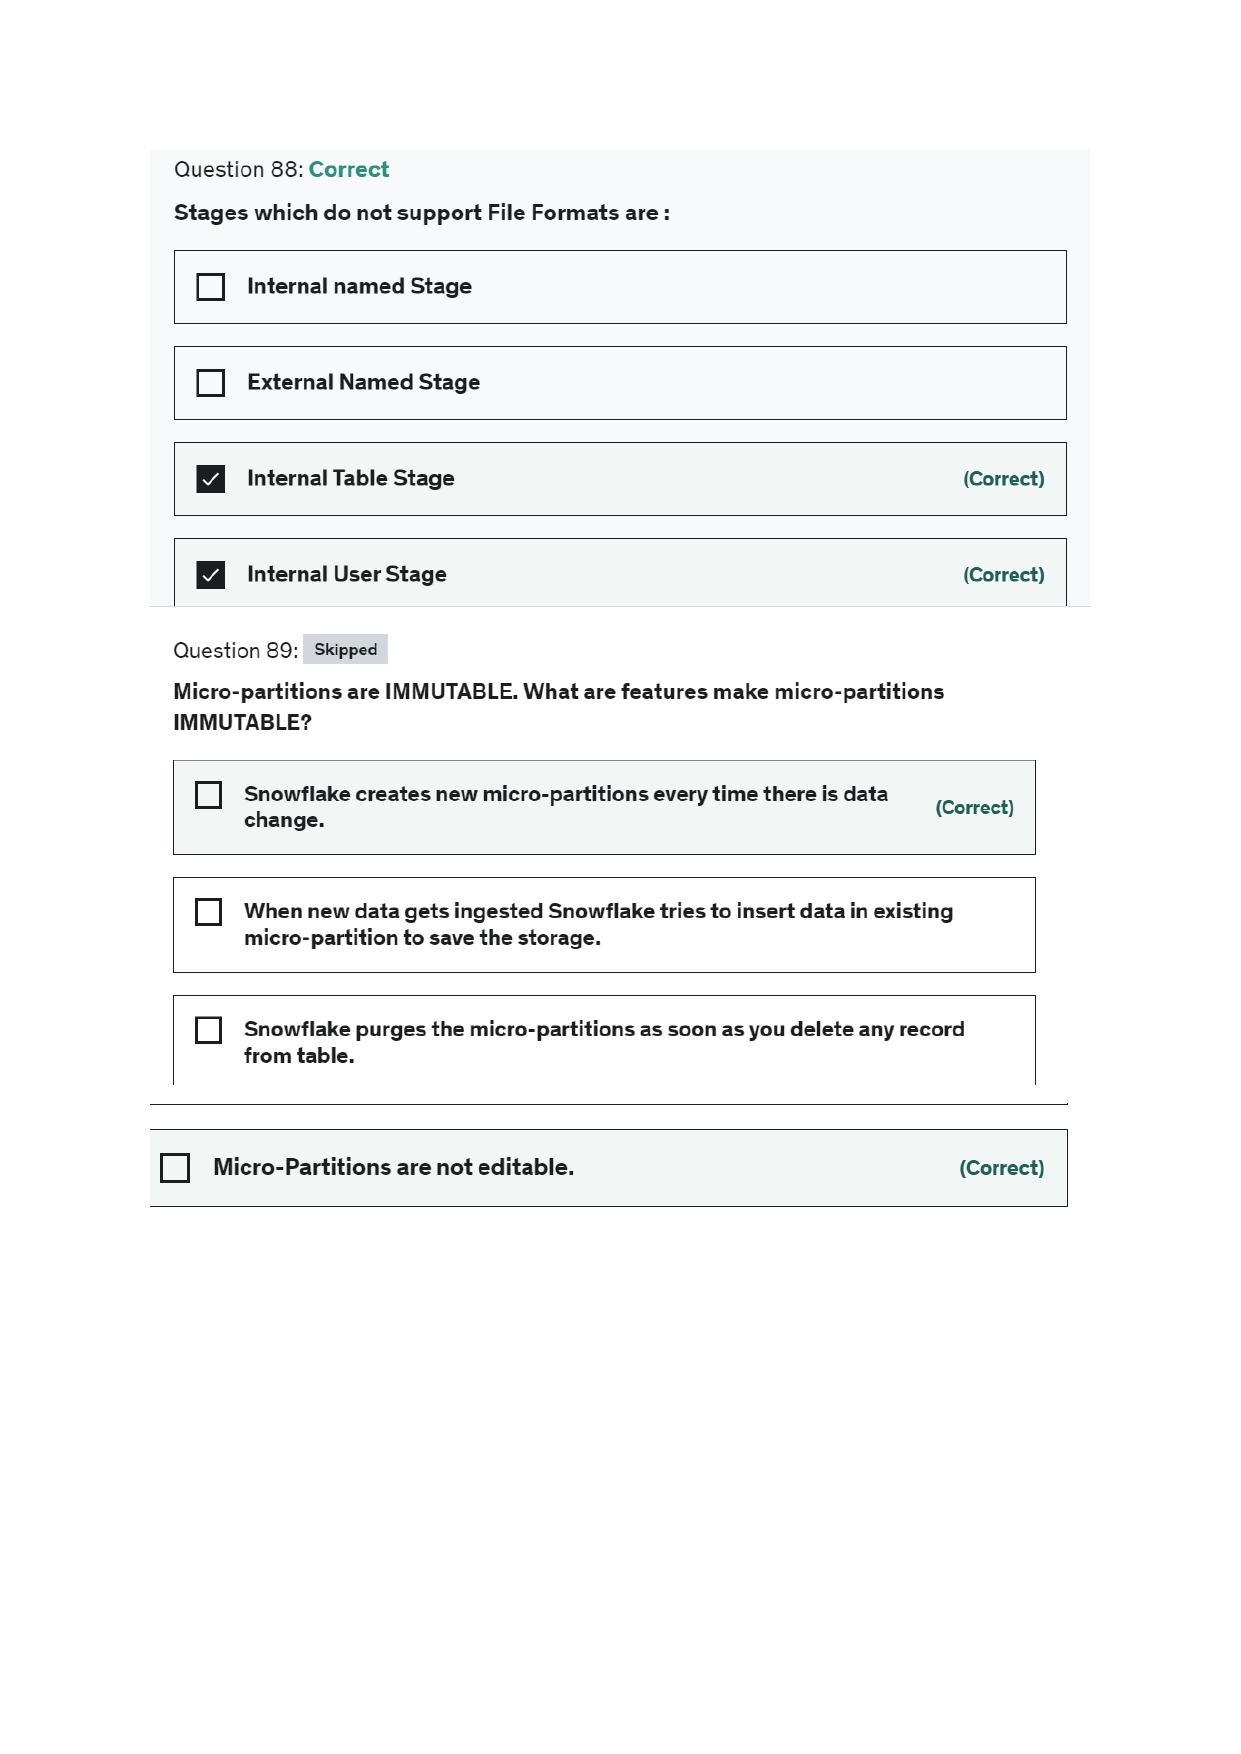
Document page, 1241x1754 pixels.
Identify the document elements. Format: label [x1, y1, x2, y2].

picture [150, 150, 1091, 614]
picture [150, 632, 1091, 1085]
picture [150, 1103, 1091, 1213]
